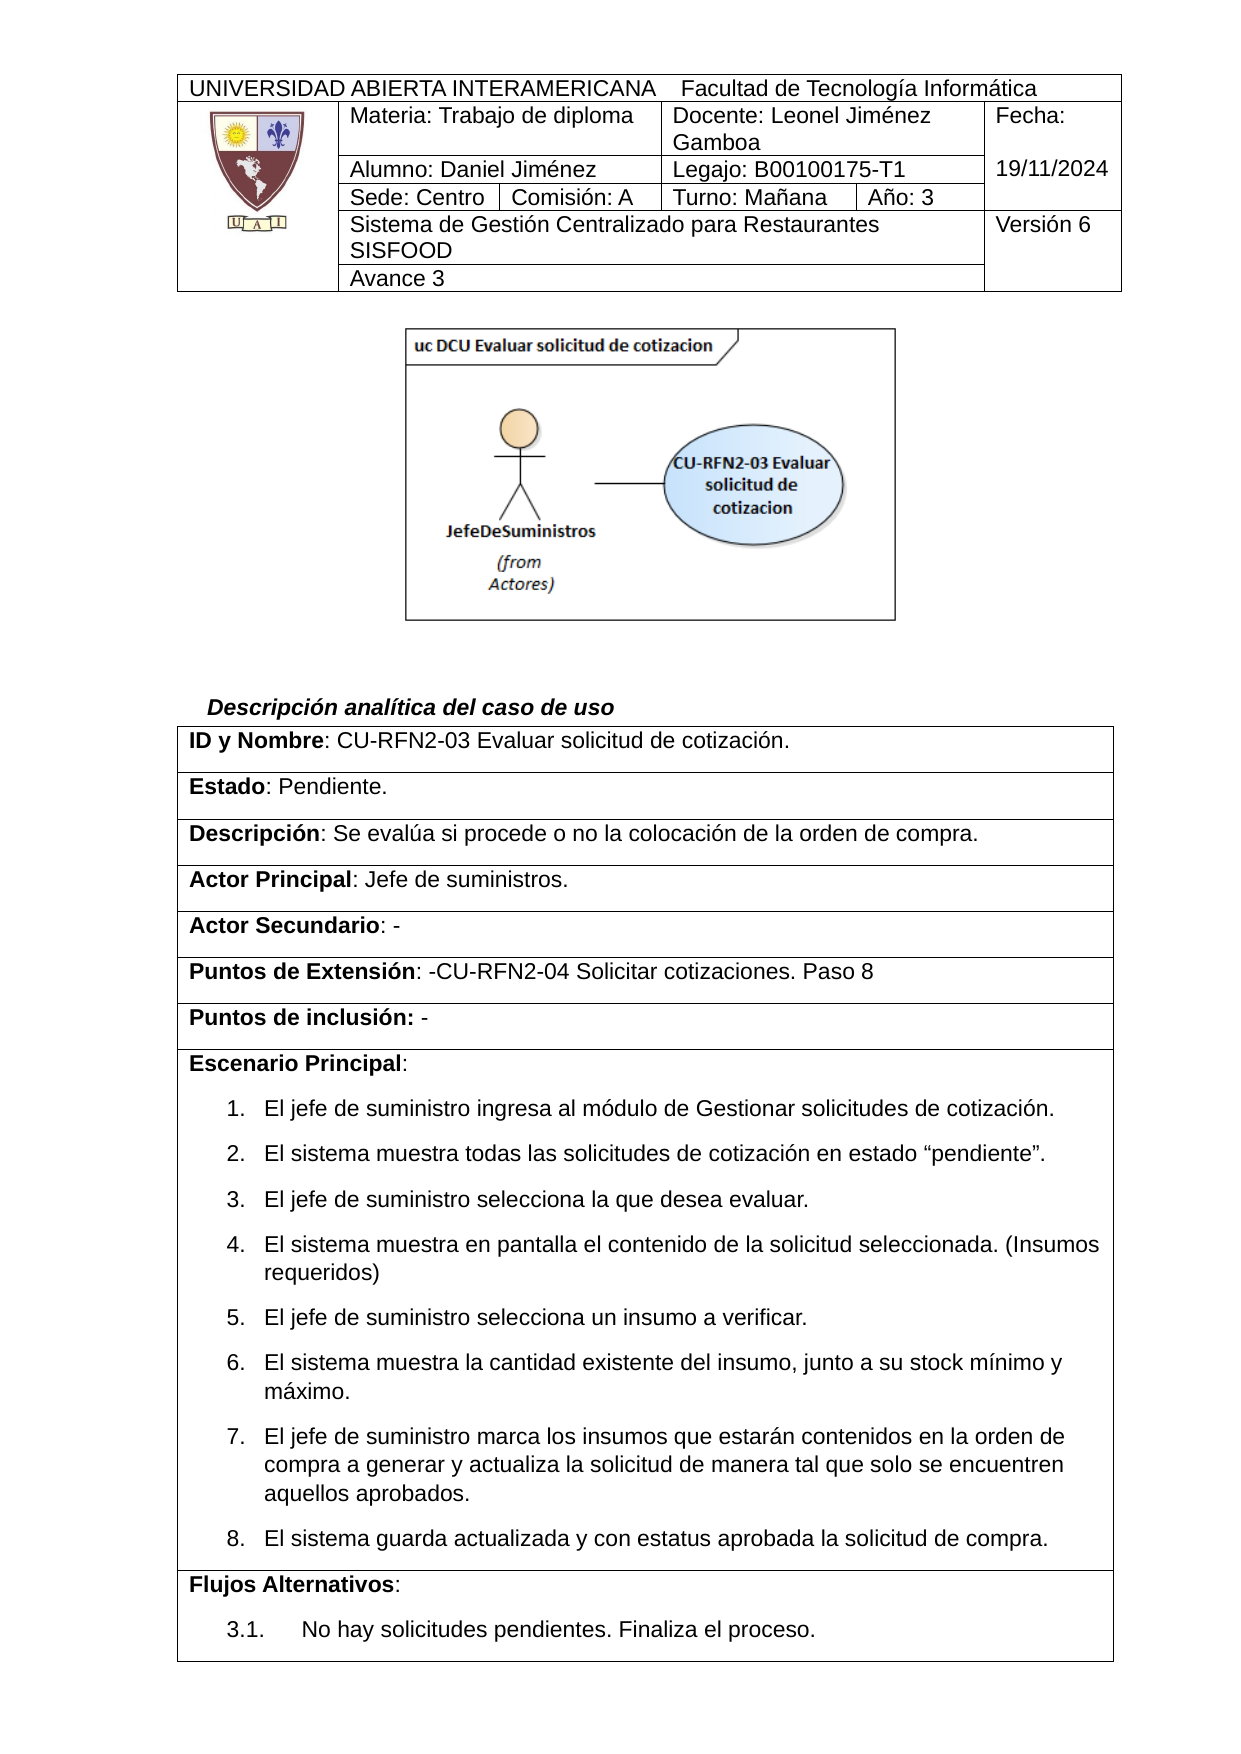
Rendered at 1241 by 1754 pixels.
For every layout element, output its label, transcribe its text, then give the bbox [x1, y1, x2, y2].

table_cell Actor Secundario: - [178, 912, 1113, 957]
picture [395, 318, 905, 630]
table_cell Escenario Principal: El jefe de suministro ingresa al módulo de Gestionar solicitudes de cotización. El sistema muestra todas las solicitudes de cotización en estado “pendiente”. El jefe de suministro selecciona la que desea evaluar. El sistema muestra en pantalla el contenido de la solicitud seleccionada. (Insumos requeridos) El jefe de suministro selecciona un insumo a verificar. El sistema muestra la cantidad existente del insumo, junto a su stock mínimo y máximo. El jefe de suministro marca los insumos que estarán contenidos en la orden de compra a generar y actualiza la solicitud de manera tal que solo se encuentren aquellos aprobados. El sistema guarda actualizada y con estatus aprobada la solicitud de compra. [178, 1050, 1113, 1570]
subtitle Descripción analítica del caso de uso [207, 693, 1122, 720]
table_cell Estado: Pendiente. [178, 773, 1113, 818]
table_header ID y Nombre: CU-RFN2-03 Evaluar solicitud de cotización. [178, 727, 1113, 772]
table_cell Actor Principal: Jefe de suministros. [178, 866, 1113, 911]
table_cell Puntos de inclusión: - [178, 1004, 1113, 1049]
picture [188, 102, 327, 236]
table_cell Descripción: Se evalúa si procede o no la colocación de la orden de compra. [178, 820, 1113, 864]
table_cell Puntos de Extensión: -CU-RFN2-04 Solicitar cotizaciones. Paso 8 [178, 958, 1113, 1003]
